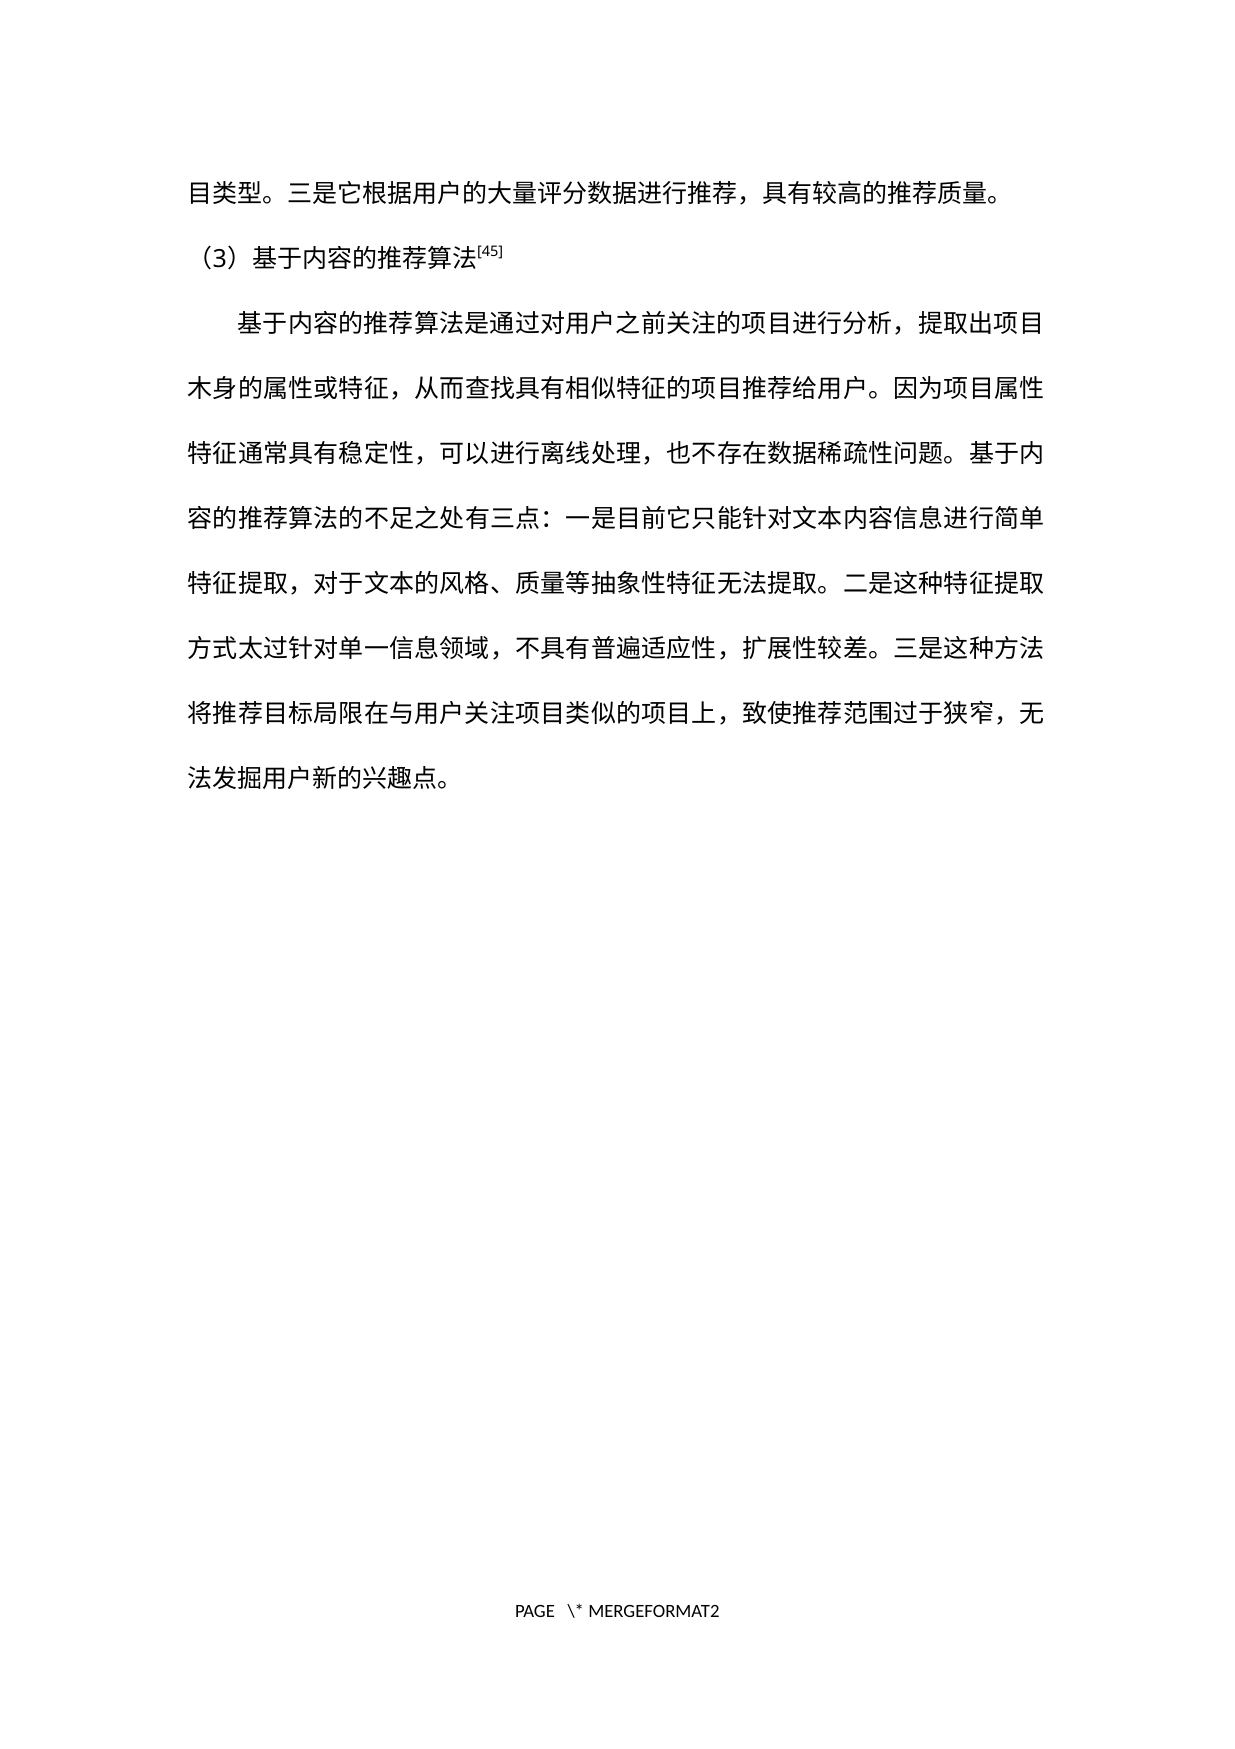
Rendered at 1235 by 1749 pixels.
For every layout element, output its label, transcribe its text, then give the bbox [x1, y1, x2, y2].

text 基于内容的推荐算法是通过对用户之前关注的项目进行分析，提取出项目木身的属性或特征，从而查找具有相似特征的项目推荐给用户。因为项目属性特征通常具有稳定性，可以进行离线处理，也不存在数据稀疏性问题。基于内容的推荐算法的不足之处有三点：一是目前它只能针对文本内容信息进行简单特征提取，对于文本的风格、质量等抽象性特征无法提取。二是这种特征提取方式太过针对单一信息领域，不具有普遍适应性，扩展性较差。三是这种方法将推荐目标局限在与用户关注项目类似的项目上，致使推荐范围过于狭窄，无法发掘用户新的兴趣点。 [187, 289, 1047, 809]
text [187, 159, 1047, 224]
text （3）基于内容的推荐算法[45] [187, 224, 1047, 289]
